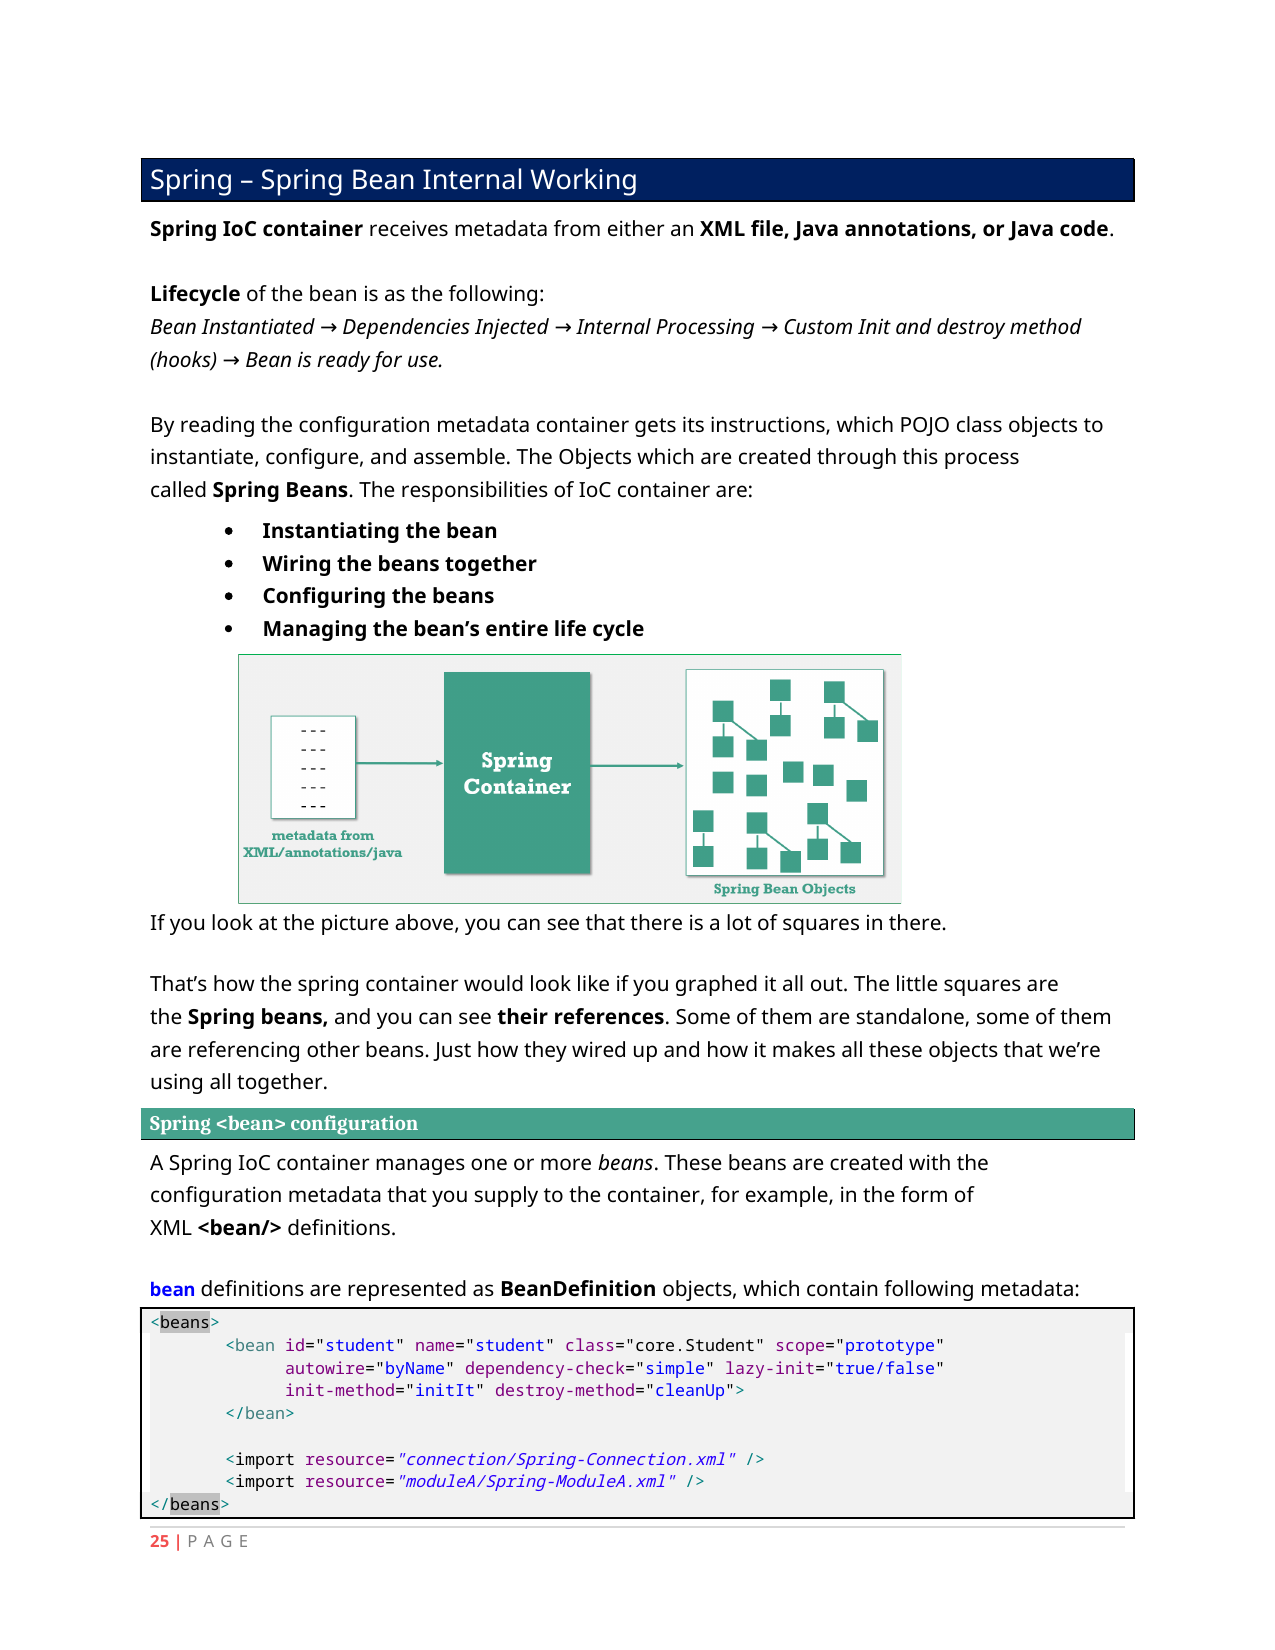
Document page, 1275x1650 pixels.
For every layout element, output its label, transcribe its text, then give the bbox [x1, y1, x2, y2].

list Wiring the beans together [225, 549, 1125, 577]
text <import resource="moduleA/Spring-ModuleA.xml" /> [150, 1470, 1125, 1488]
list Managing the bean’s entire life cycle [225, 614, 1125, 642]
text That’s how the spring container would look like if you graphed it all out. The little squares are the Spring beans, and you can see their references. Some of them are standalone, some of them are referencing other beans. Just how they wired up and how it makes all these objects that we’re using all together. [150, 969, 1125, 1096]
text </beans> [142, 1488, 1133, 1517]
text <beans> [142, 1309, 1133, 1333]
text By reading the configuration metadata container gets its instructions, which POJO class objects to instantiate, configure, and assemble. The Objects which are created through this process called Spring Beans. The responsibilities of IoC container are: [150, 410, 1125, 503]
text bean definitions are represented as BeanDefinition objects, which contain following metadata: [150, 1274, 1125, 1302]
picture [225, 654, 902, 905]
text </bean> [150, 1402, 1125, 1424]
subtitle Spring – Spring Bean Internal Working [142, 159, 1133, 200]
text A Spring IoC container manages one or more beans. These beans are created with the configuration metadata that you supply to the container, for example, in the form of XML <bean/> definitions. [150, 1148, 1125, 1241]
text Lifecycle of the bean is as the following: [150, 279, 1125, 308]
text <bean id="student" name="student" class="core.Student" scope="prototype" [150, 1333, 1125, 1356]
text Spring <bean> configuration [142, 1109, 1133, 1138]
text init-method="initIt" destroy-method="cleanUp"> [150, 1379, 1125, 1402]
list Configuring the beans [225, 581, 1125, 610]
text <import resource="connection/Spring-Connection.xml" /> [150, 1447, 1125, 1470]
text Bean Instantiated → Dependencies Injected → Internal Processing → Custom Init and destroy method (hooks) → Bean is ready for use. [150, 312, 1125, 373]
list Instantiating the bean [225, 516, 1125, 544]
text autowire="byName" dependency-check="simple" lazy-init="true/false" [150, 1356, 1125, 1379]
text If you look at the picture above, you can see that there is a lot of squares in there. [150, 908, 1125, 937]
text Spring IoC container receives metadata from either an XML file, Java annotations, or Java code. [150, 214, 1125, 243]
